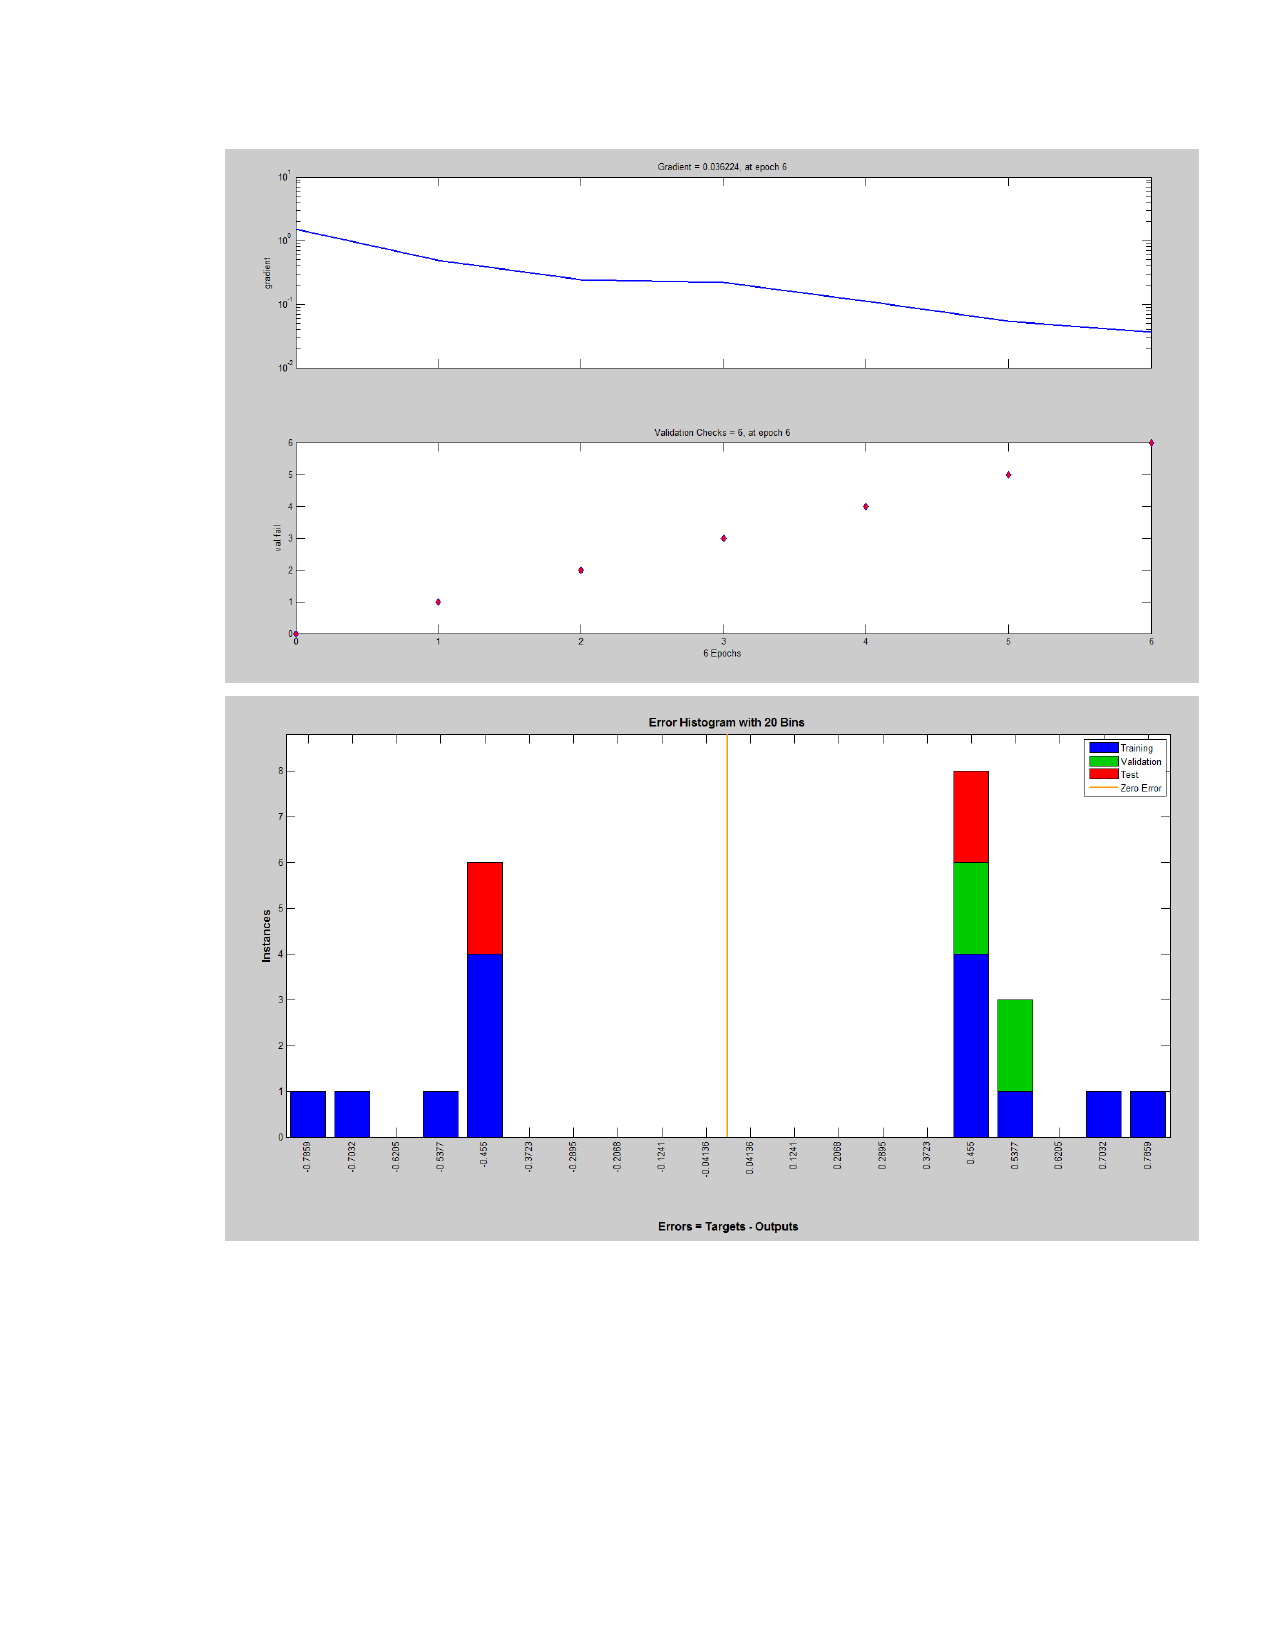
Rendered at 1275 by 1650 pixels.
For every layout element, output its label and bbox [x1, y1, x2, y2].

picture [225, 696, 1199, 1241]
picture [225, 149, 1199, 683]
